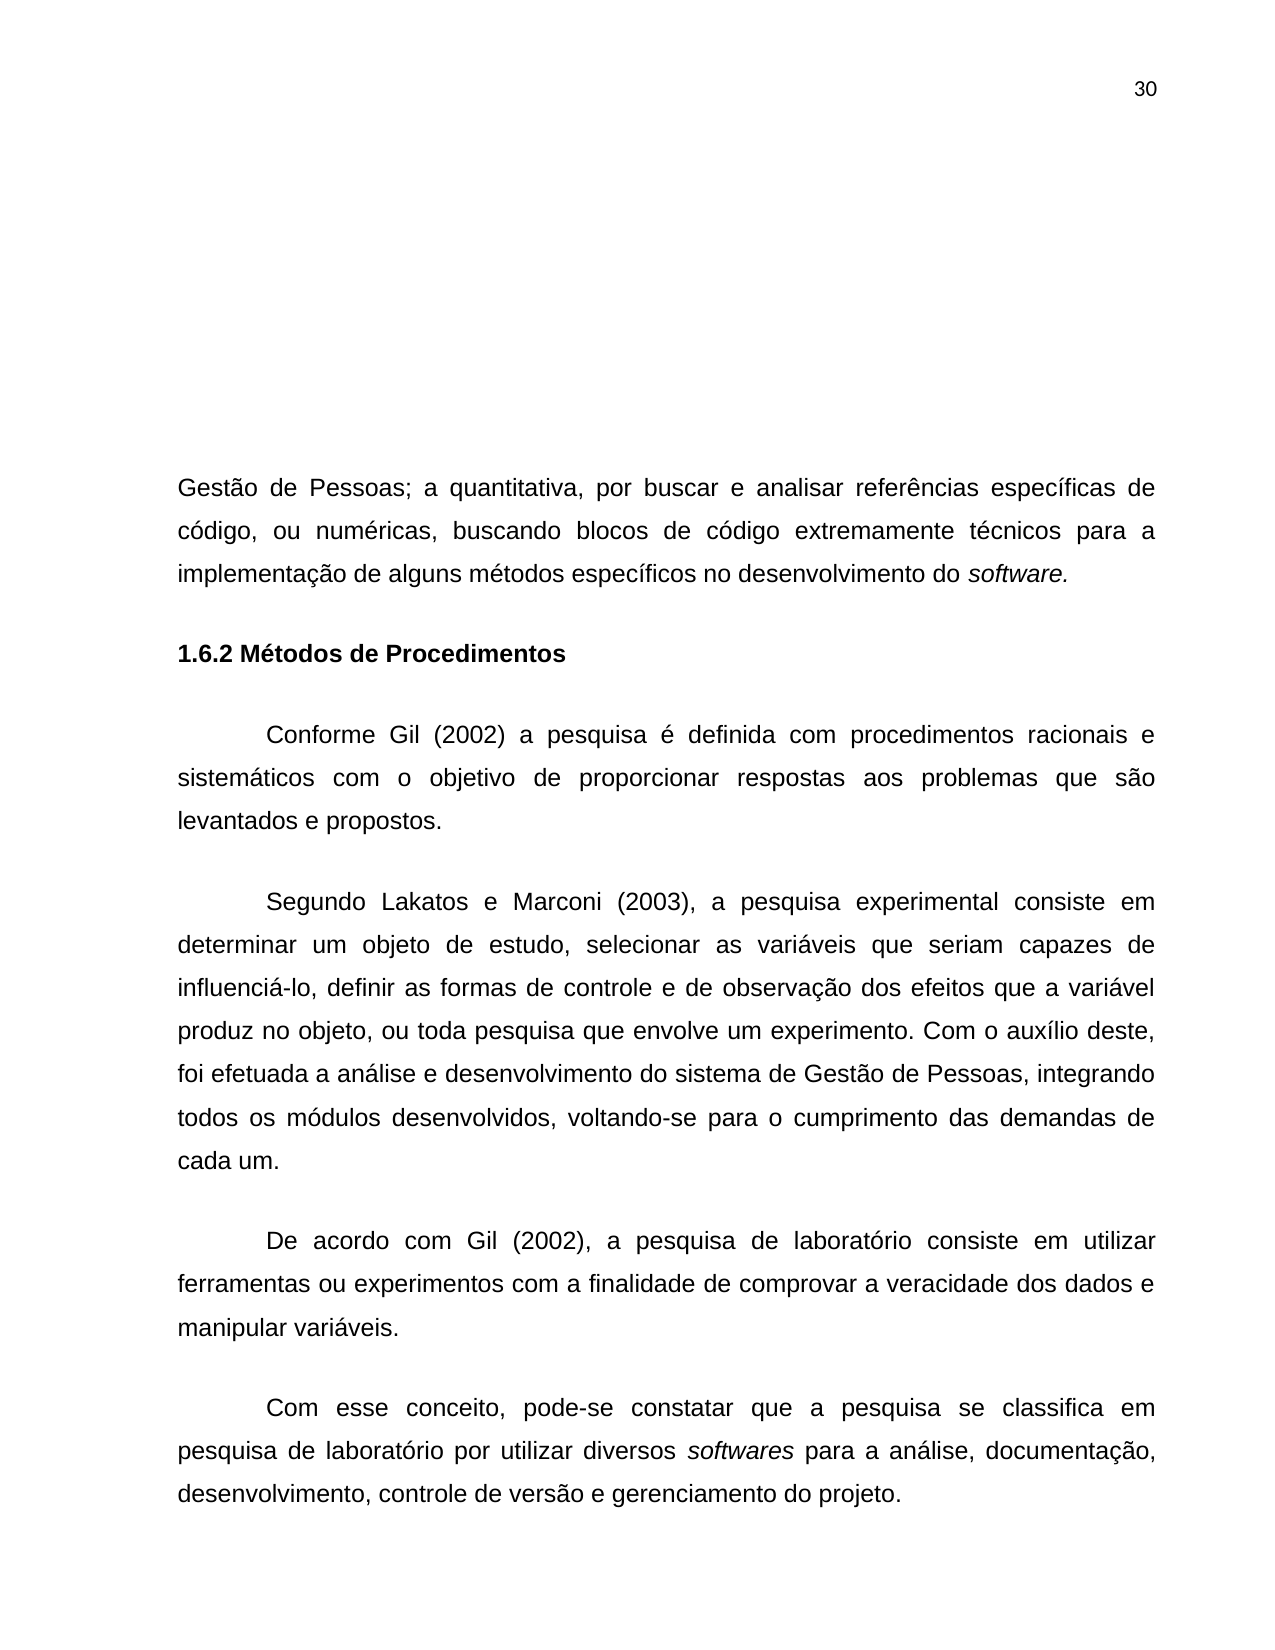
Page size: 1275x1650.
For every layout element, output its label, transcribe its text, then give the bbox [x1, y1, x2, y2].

text Com esse conceito, pode-se constatar que a pesquisa se classifica em pesquisa de laboratório por utilizar diversos softwares para a análise, documentação, desenvolvimento, controle de versão e gerenciamento do projeto. [177, 1393, 1157, 1508]
text Segundo Lakatos e Marconi (2003), a pesquisa experimental consiste em determinar um objeto de estudo, selecionar as variáveis que seriam capazes de influenciá-lo, definir as formas de controle e de observação dos efeitos que a variável produz no objeto, ou toda pesquisa que envolve um experimento. Com o auxílio deste, foi efetuada a análise e desenvolvimento do sistema de Gestão de Pessoas, integrando todos os módulos desenvolvidos, voltando-se para o cumprimento das demandas de cada um. [177, 887, 1157, 1174]
text De acordo com Gil (2002), a pesquisa de laboratório consiste em utilizar ferramentas ou experimentos com a finalidade de comprovar a veracidade dos dados e manipular variáveis. [177, 1226, 1157, 1341]
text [177, 472, 1157, 587]
text Conforme Gil (2002) a pesquisa é definida com procedimentos racionais e sistemáticos com o objetivo de proporcionar respostas aos problemas que são levantados e propostos. [177, 720, 1157, 835]
text 1.6.2 Métodos de Procedimentos [177, 639, 1157, 668]
